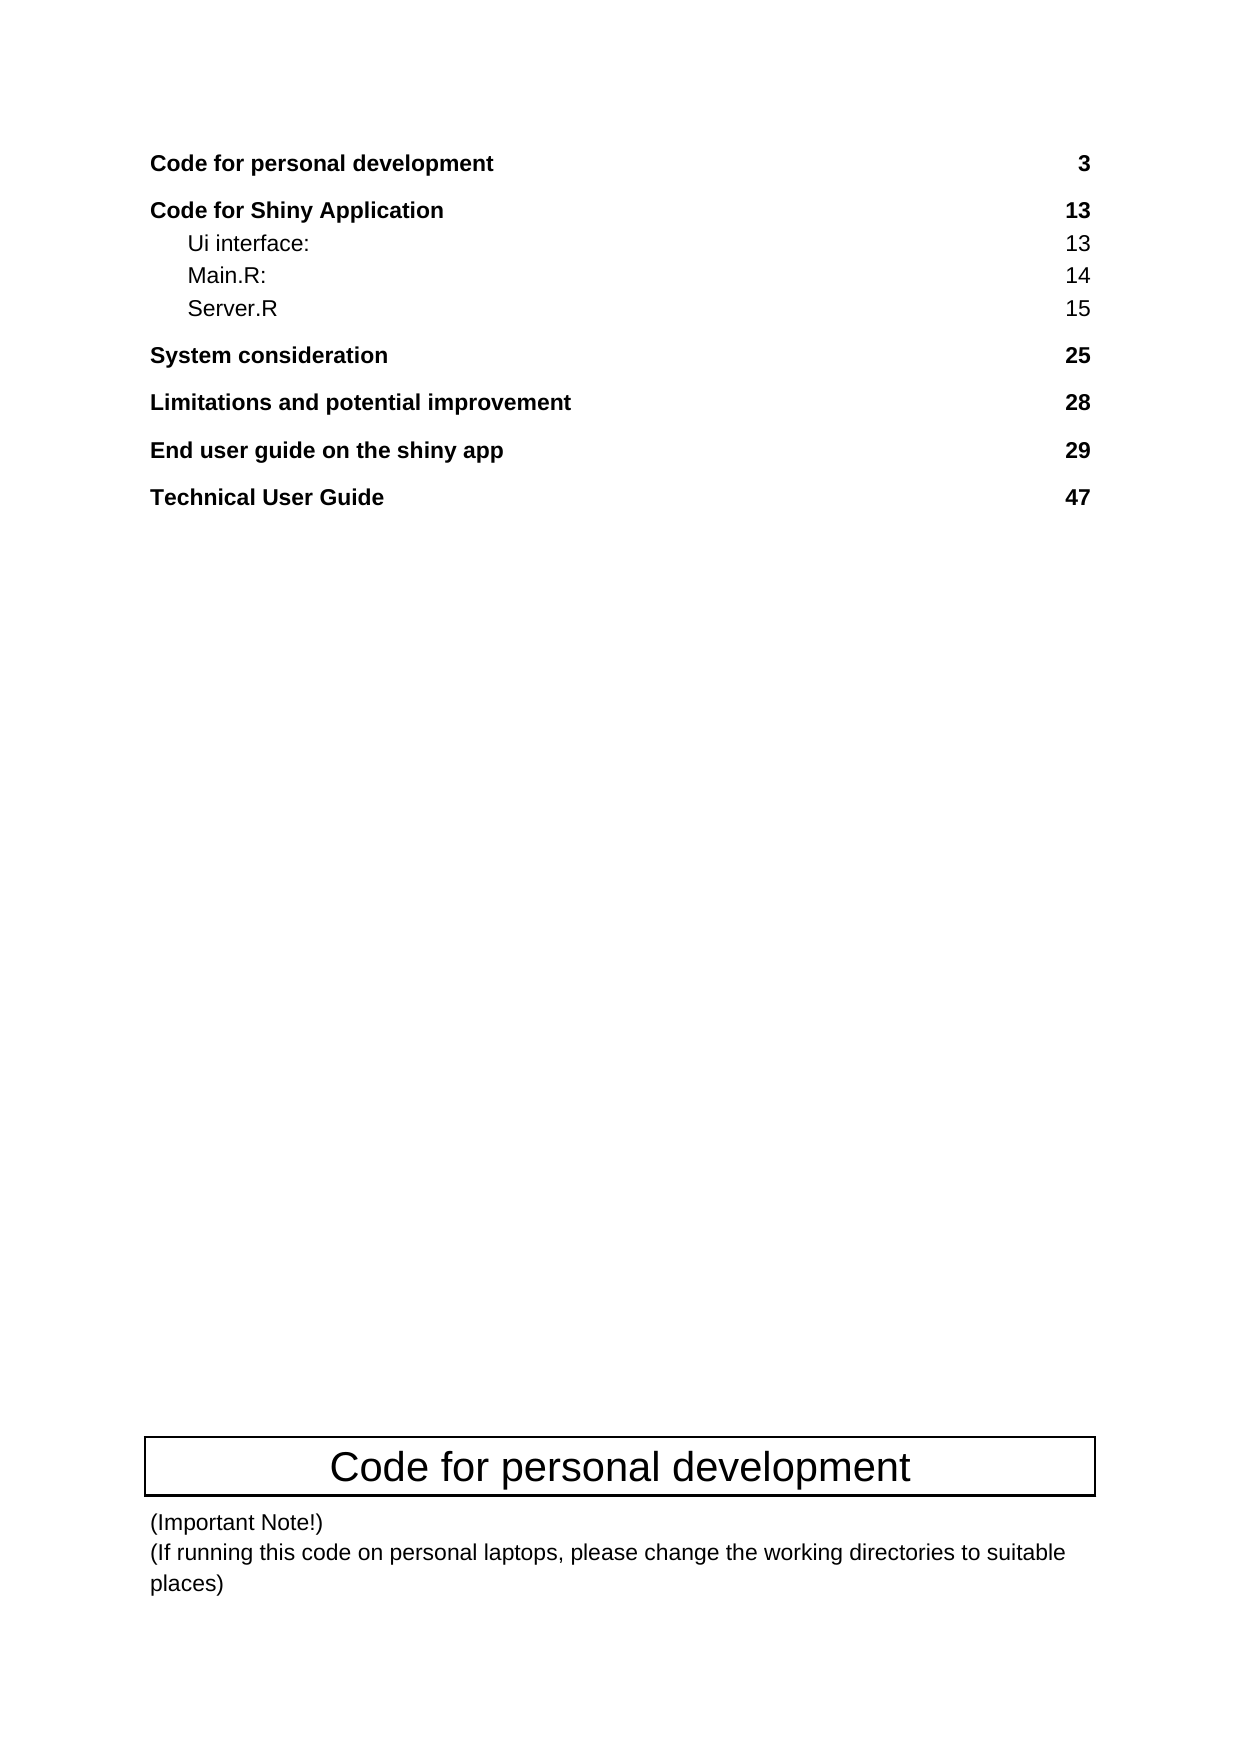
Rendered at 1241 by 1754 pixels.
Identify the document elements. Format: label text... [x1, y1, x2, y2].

text (If running this code on personal laptops, please change the working directories to suitable places) [150, 1539, 1090, 1596]
text (Important Note!) [150, 1509, 1090, 1535]
subtitle Code for personal development [146, 1438, 1094, 1494]
